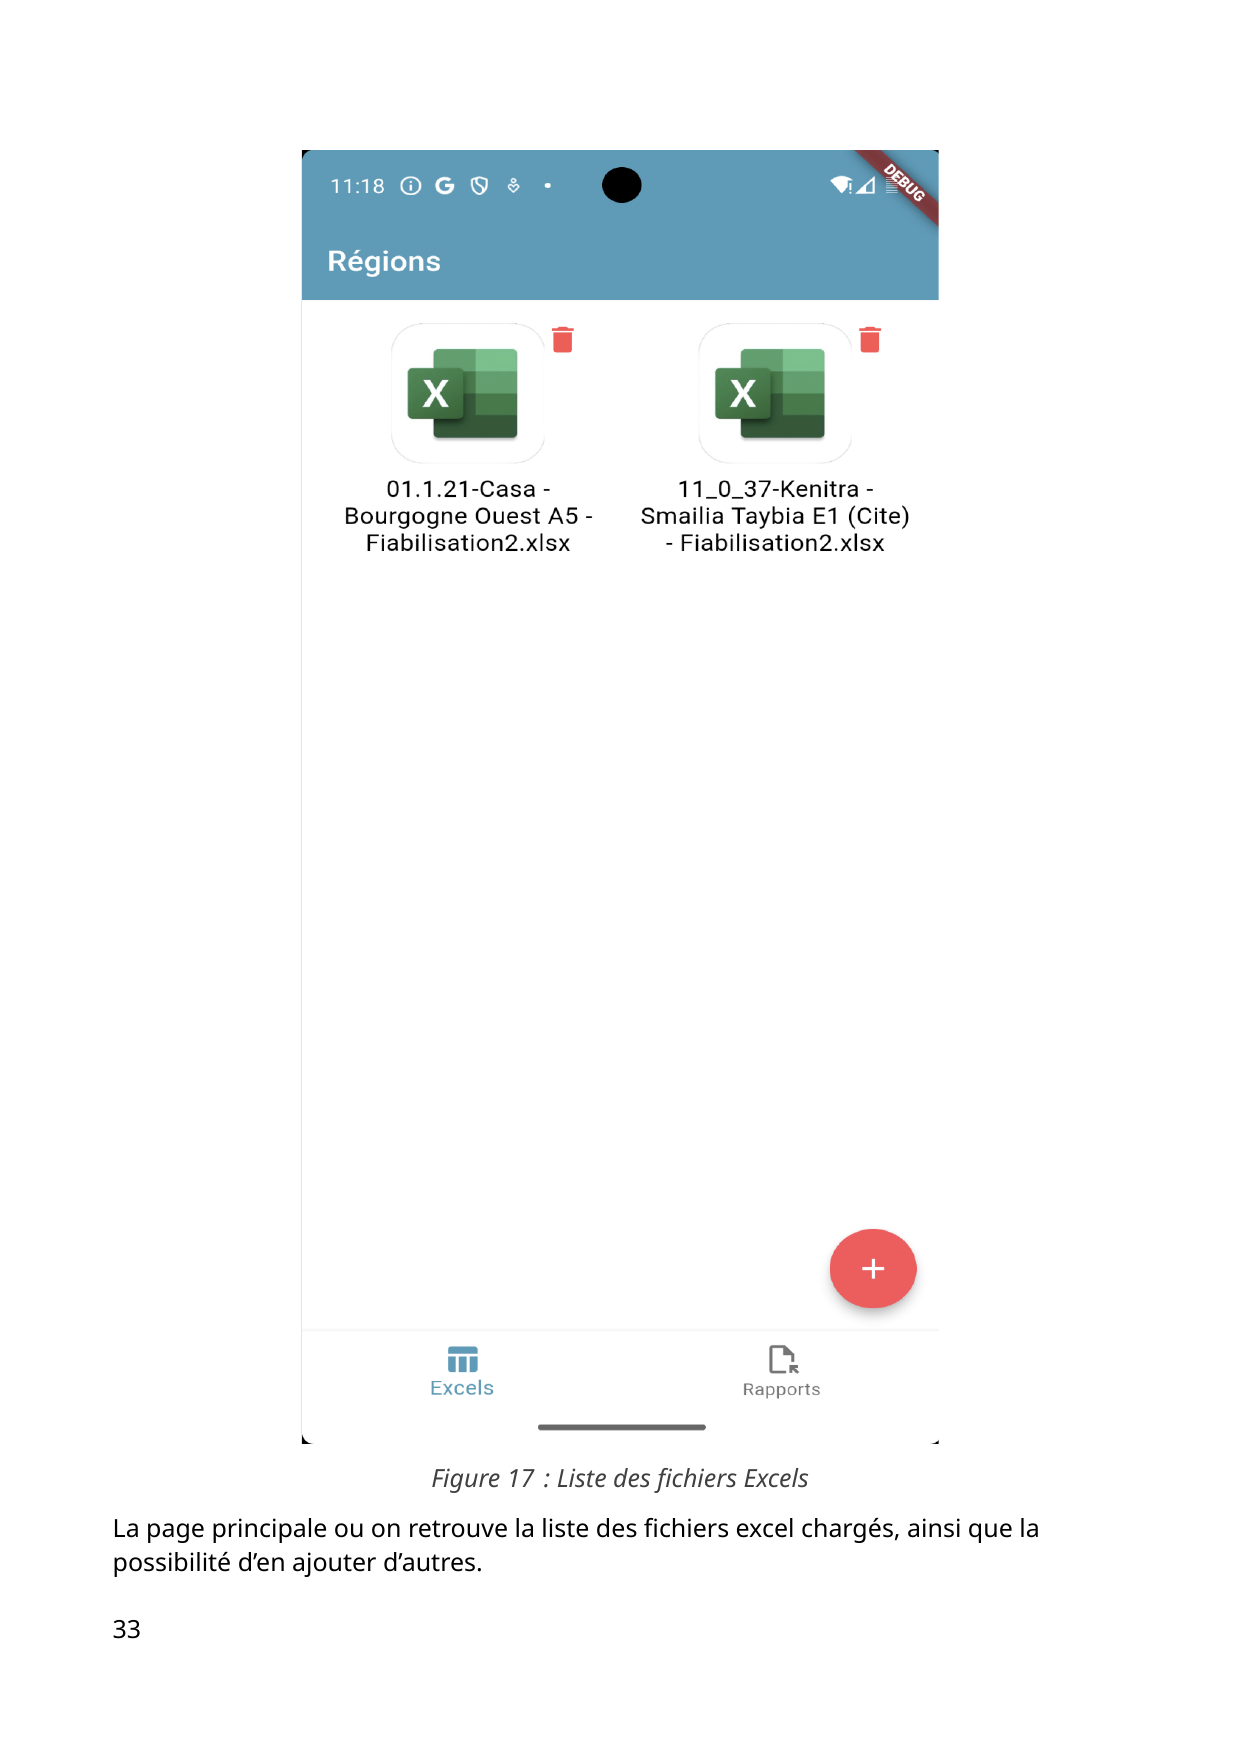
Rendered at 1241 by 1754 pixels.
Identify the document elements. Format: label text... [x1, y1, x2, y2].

text La page principale ou on retrouve la liste des fichiers excel chargés, ainsi que la possibilité d’en ajouter d’autres. [112, 1511, 1128, 1579]
picture [301, 150, 939, 1444]
text Figure 17 : Liste des fichiers Excels [112, 1460, 1128, 1494]
